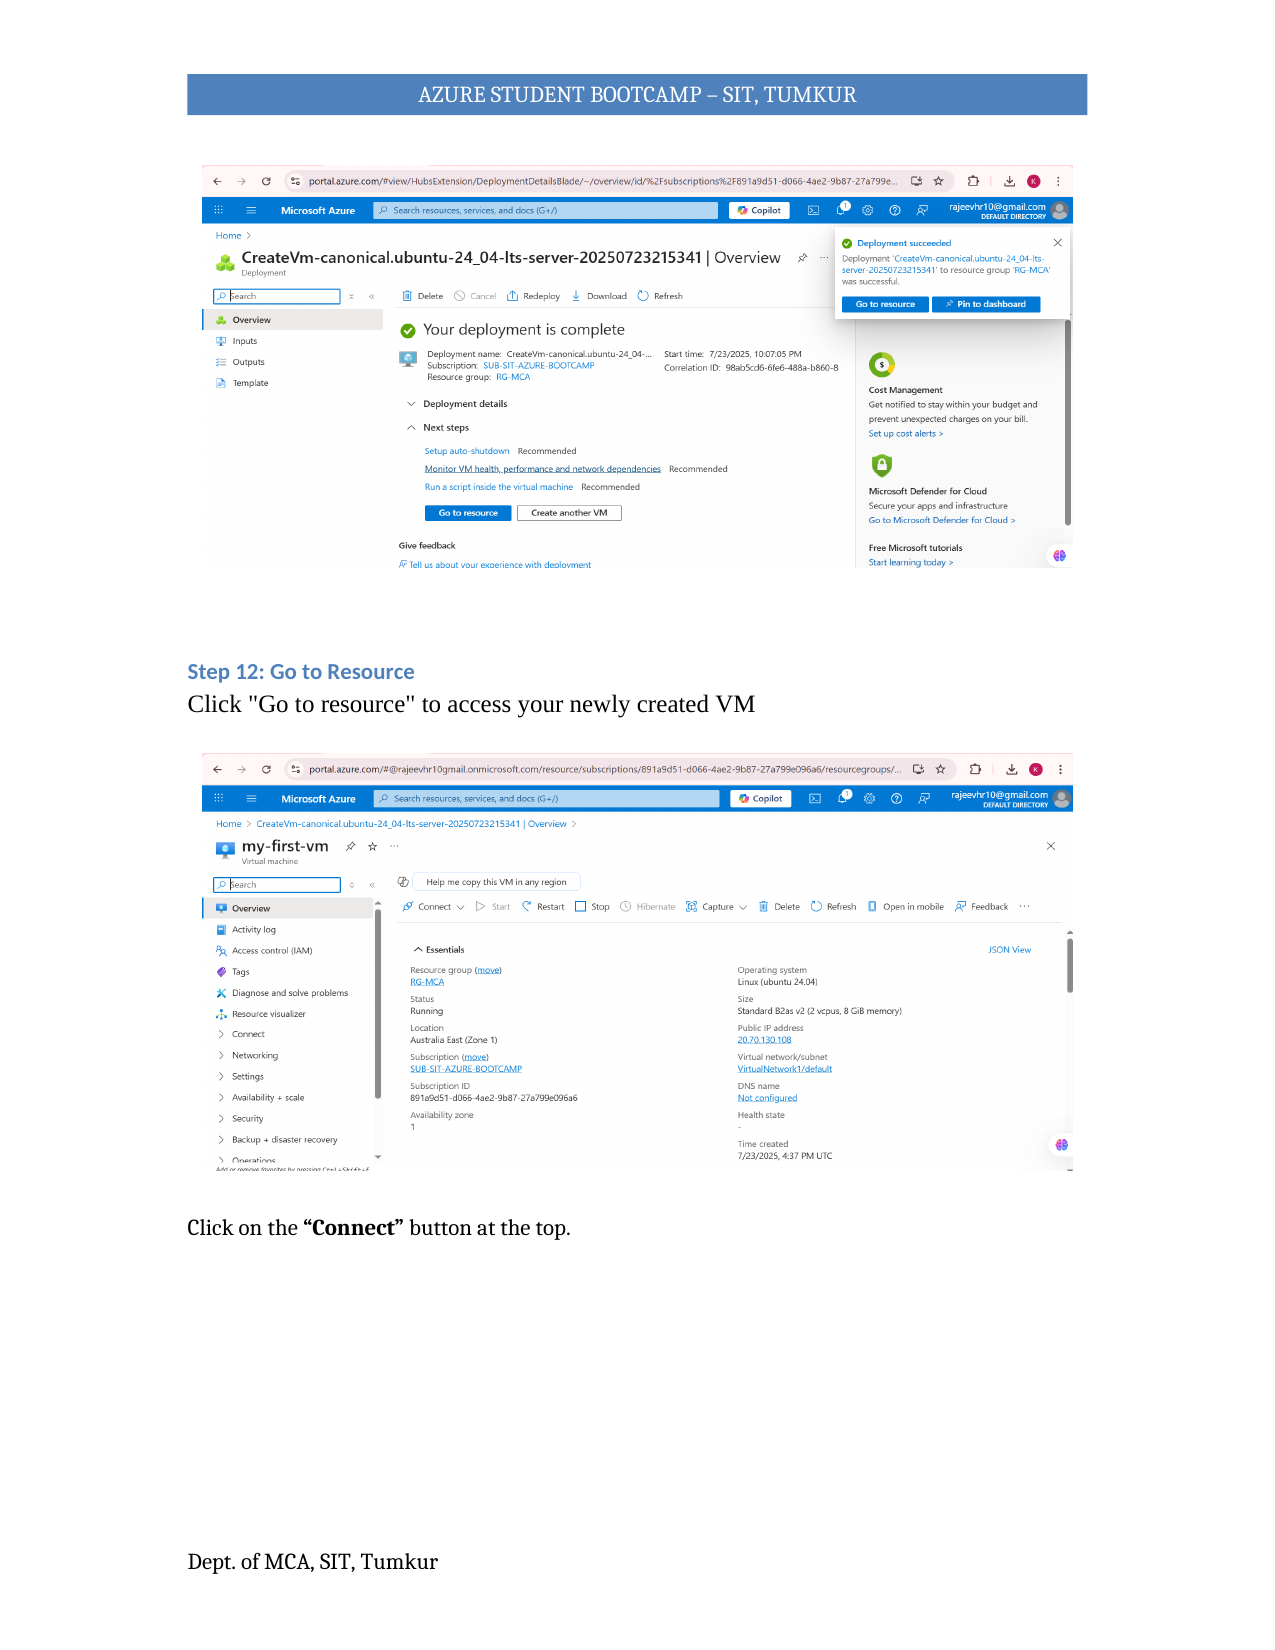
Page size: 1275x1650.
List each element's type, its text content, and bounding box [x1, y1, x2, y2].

picture [202, 165, 1073, 568]
text Click "Go to resource" to access your newly created VM [187, 689, 1087, 718]
subtitle Step 12: Go to Resource [187, 657, 1087, 685]
picture [202, 753, 1073, 1171]
text Click on the “Connect” button at the top. [187, 1215, 1087, 1241]
